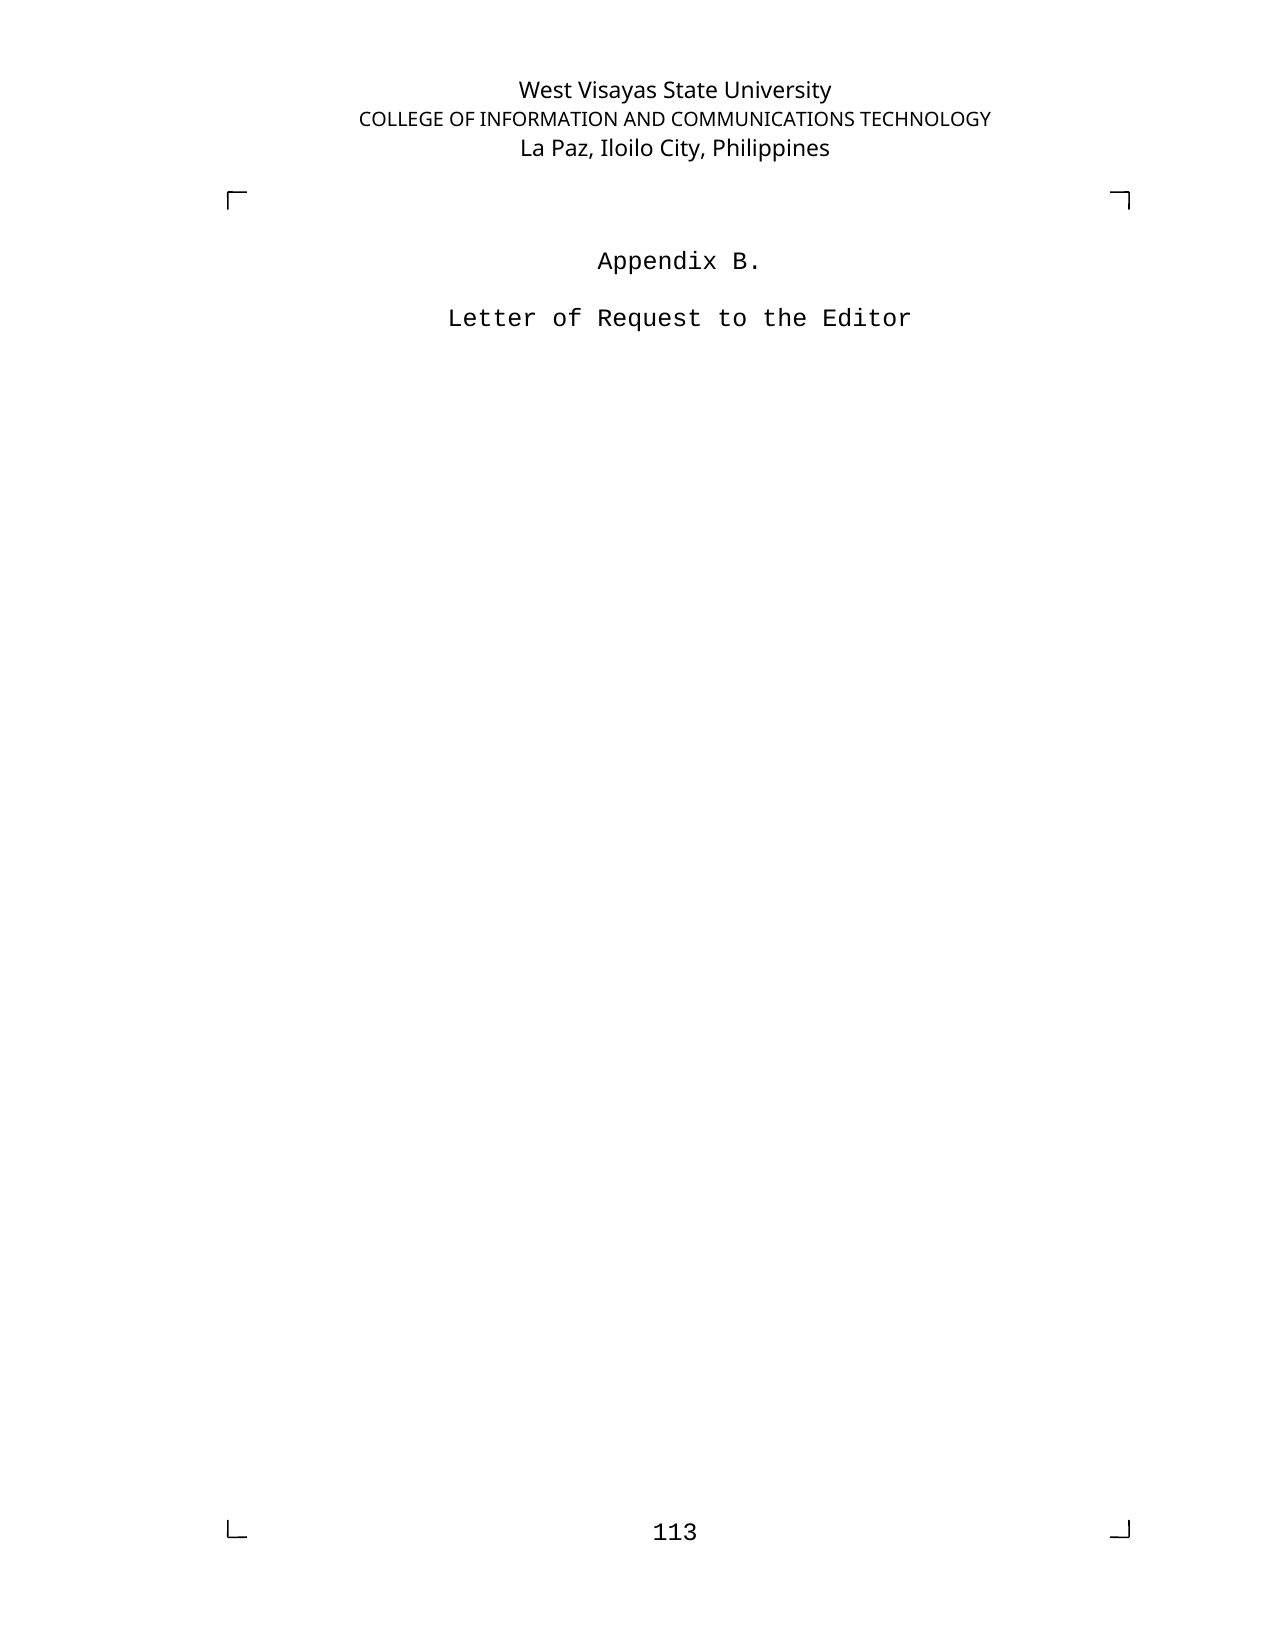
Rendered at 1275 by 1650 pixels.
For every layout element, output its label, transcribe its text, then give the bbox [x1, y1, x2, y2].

subtitle Appendix B. [234, 248, 1125, 277]
subtitle Letter of Request to the Editor [234, 305, 1125, 333]
